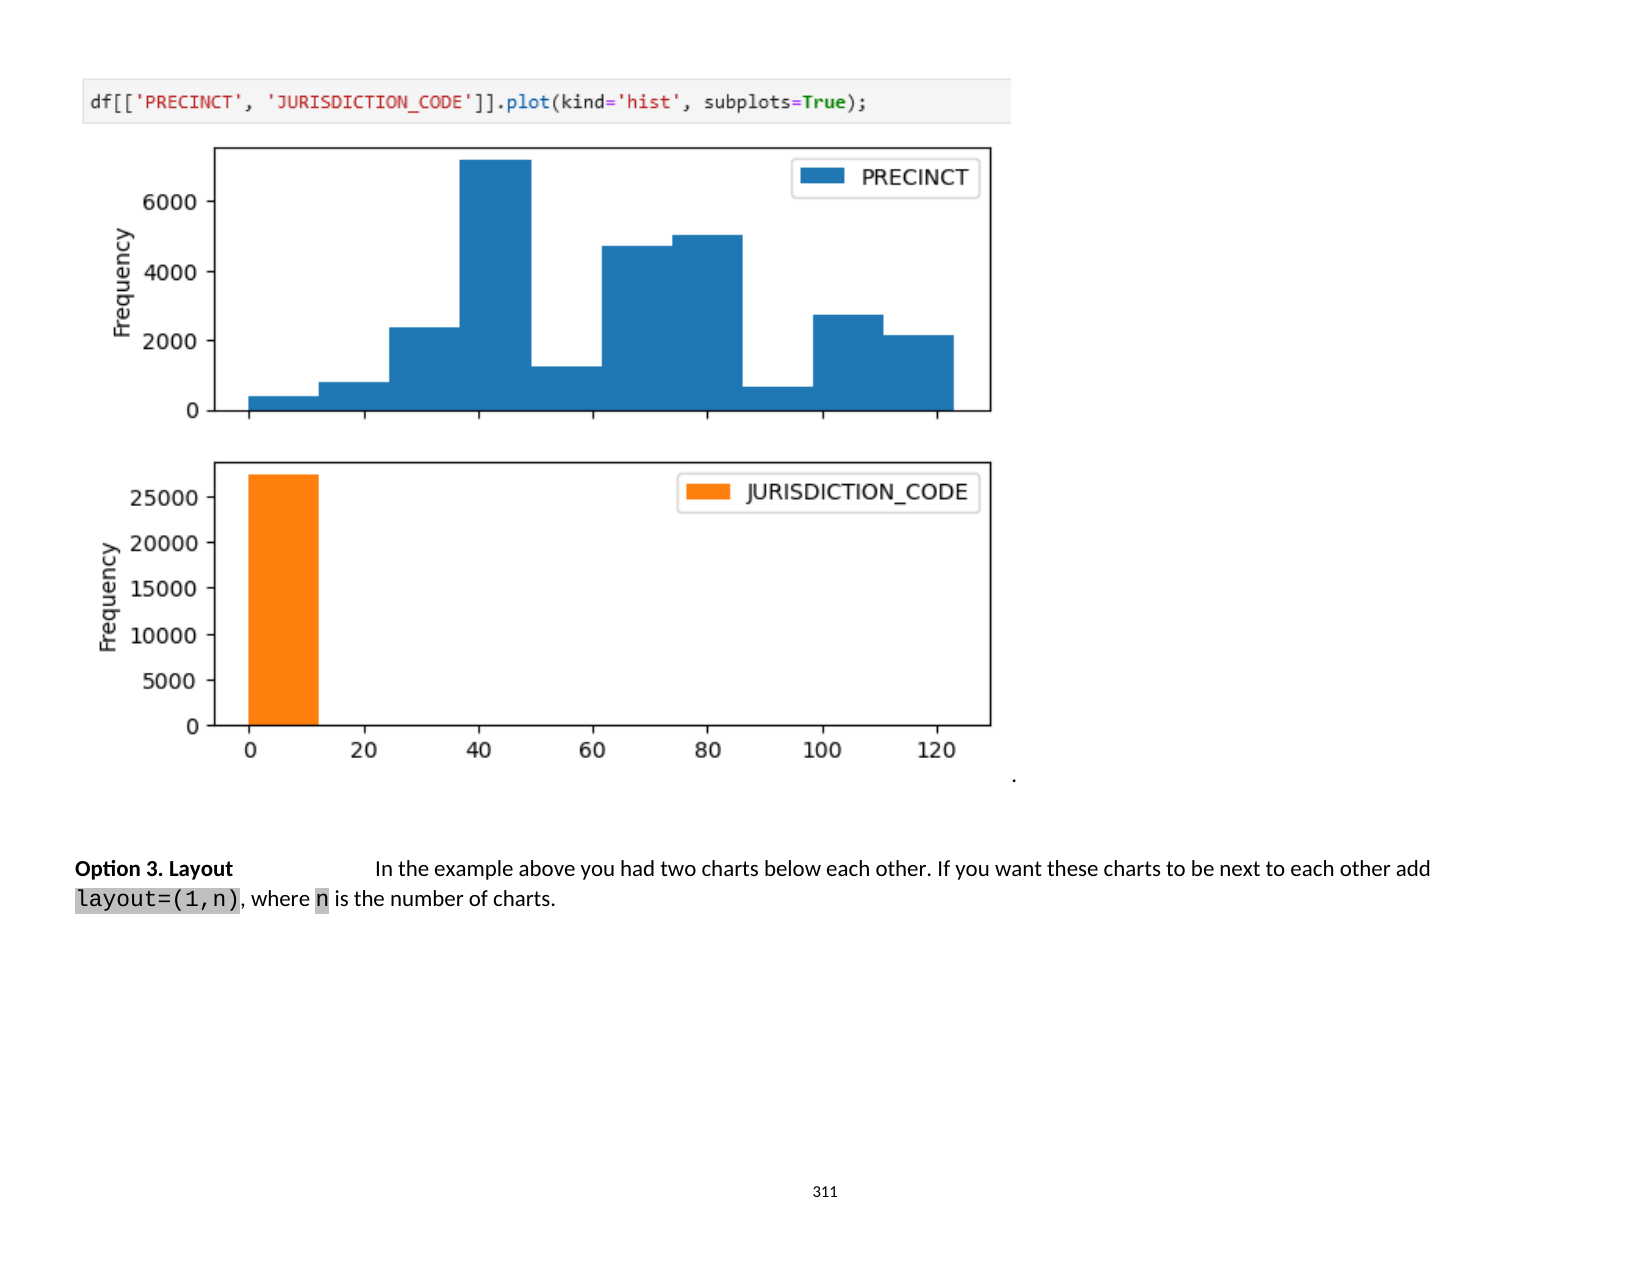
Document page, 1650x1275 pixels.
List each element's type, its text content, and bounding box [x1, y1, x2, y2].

text Option 3. Layout In the example above you had two charts below each other. If you want these charts to be next to each other add layout=(1,n), where n is the number of charts. [75, 854, 1575, 914]
picture [75, 75, 1012, 783]
